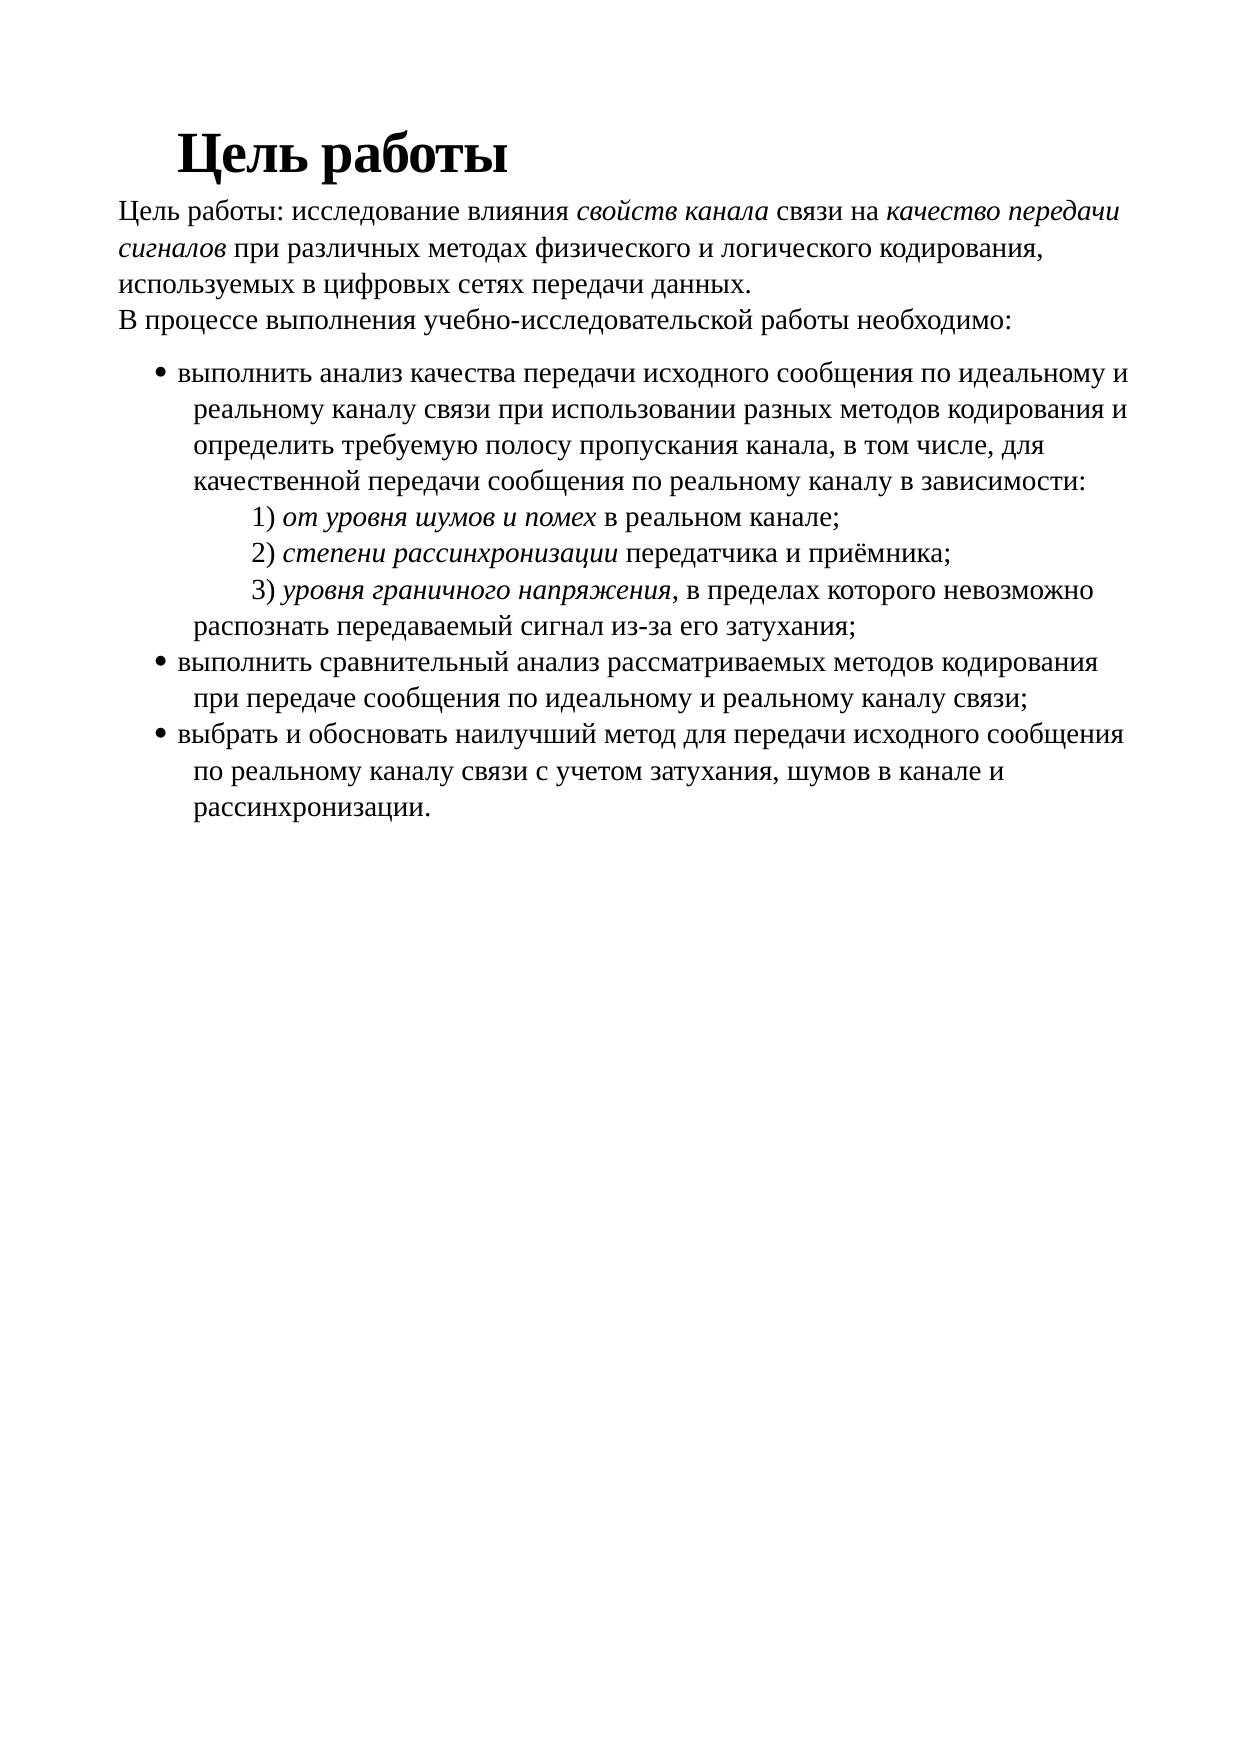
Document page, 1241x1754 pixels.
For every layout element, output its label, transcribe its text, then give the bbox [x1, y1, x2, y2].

list выполнить анализ качества передачи исходного сообщения по идеальному и реальному каналу связи при использовании разных методов кодирования и определить требуемую полосу пропускания канала, в том числе, для качественной передачи сообщения по реальному каналу в зависимости: [156, 355, 1152, 497]
list выполнить сравнительный анализ рассматриваемых методов кодирования при передаче сообщения по идеальному и реальному каналу связи; [156, 644, 1152, 714]
list выбрать и обосновать наилучший метод для передачи исходного сообщения по реальному каналу связи с учетом затухания, шумов в канале и рассинхронизации. [156, 716, 1152, 822]
title Цель работы [177, 118, 1152, 185]
text Цель работы: исследование влияния свойств канала связи на качество передачи сигналов при различных методах физического и логического кодирования, используемых в цифровых сетях передачи данных. В процессе выполнения учебно-исследовательской работы необходимо: [118, 193, 1152, 336]
list 1) от уровня шумов и помех в реальном канале; [193, 499, 1152, 533]
list 3) уровня граничного напряжения, в пределах которого невозможно распознать передаваемый сигнал из-за его затухания; [193, 572, 1152, 641]
list 2) степени рассинхронизации передатчика и приёмника; [193, 536, 1152, 569]
